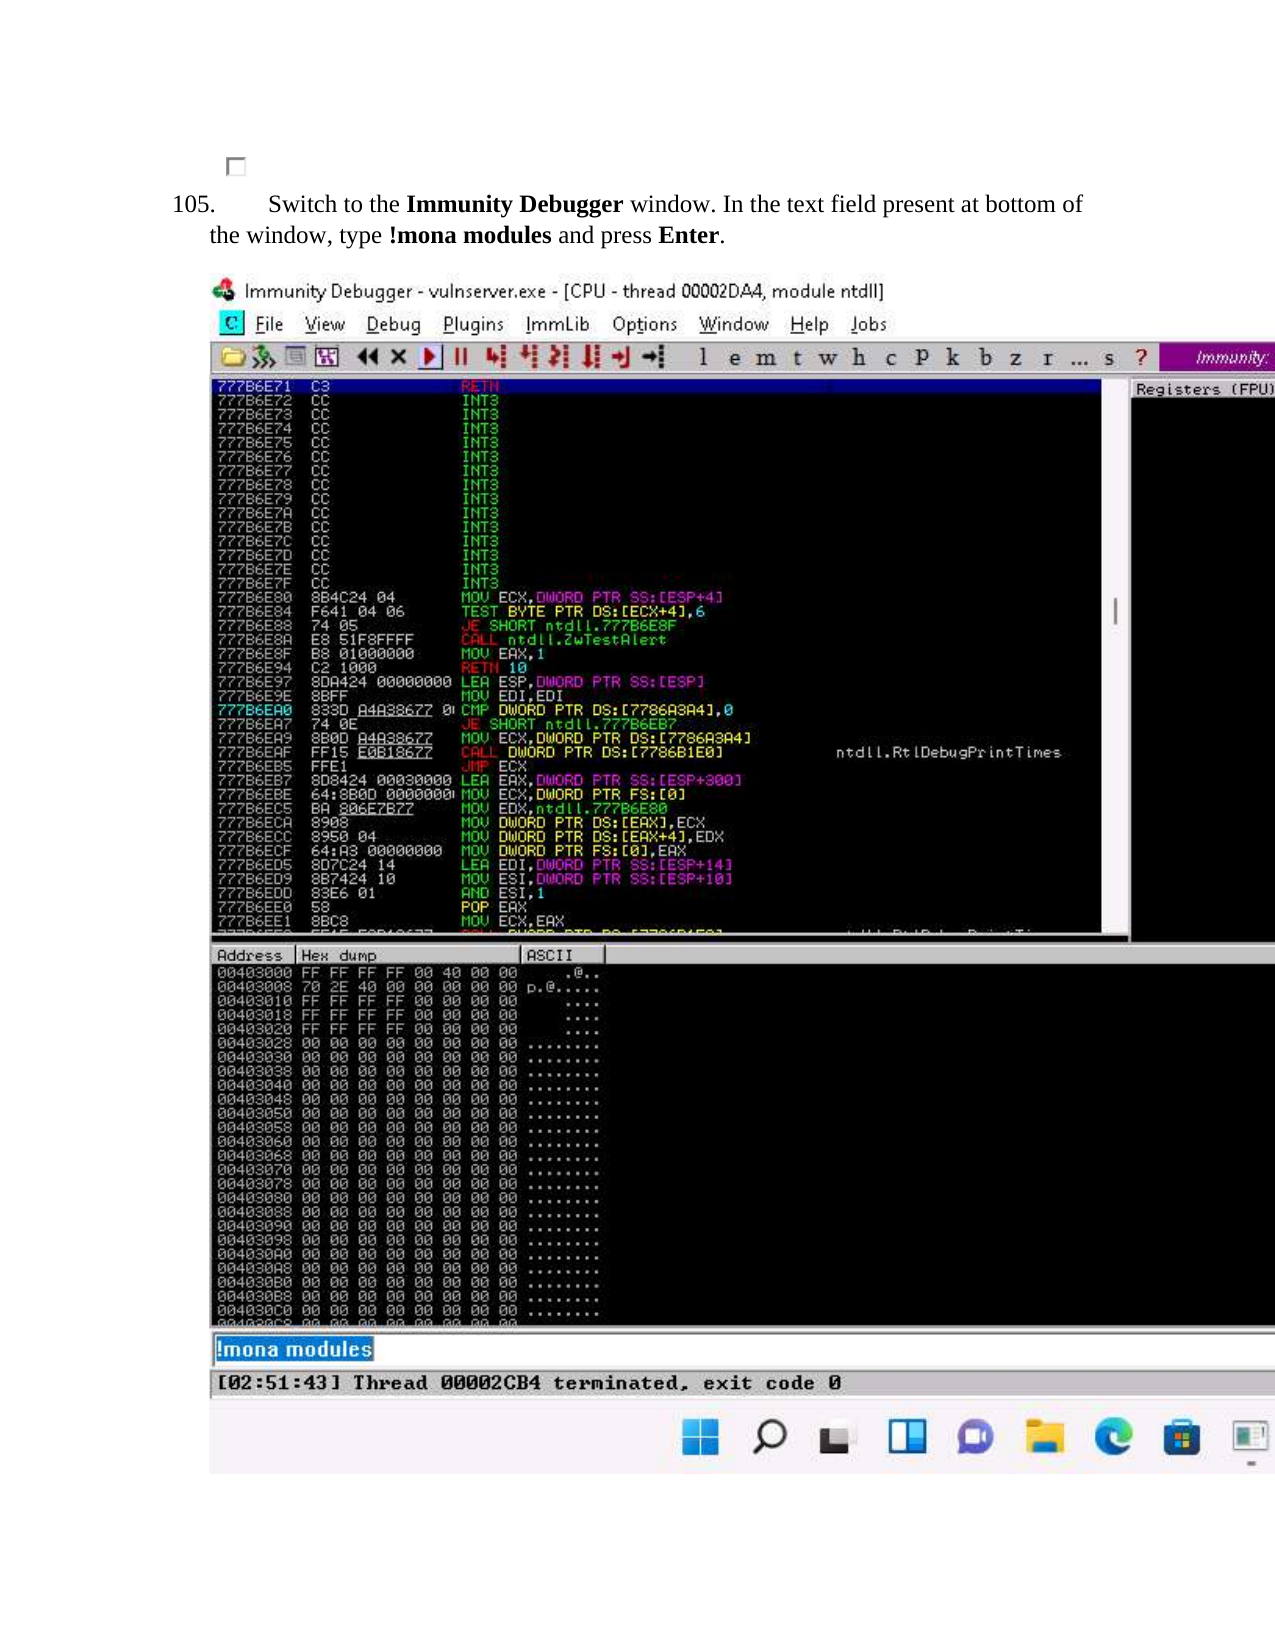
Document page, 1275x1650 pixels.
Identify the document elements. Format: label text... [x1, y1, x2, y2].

list Switch to the Immunity Debugger window. In the text field present at bottom of the window, type !mona modules and press Enter. [172, 150, 1094, 249]
picture [209, 273, 1275, 1474]
